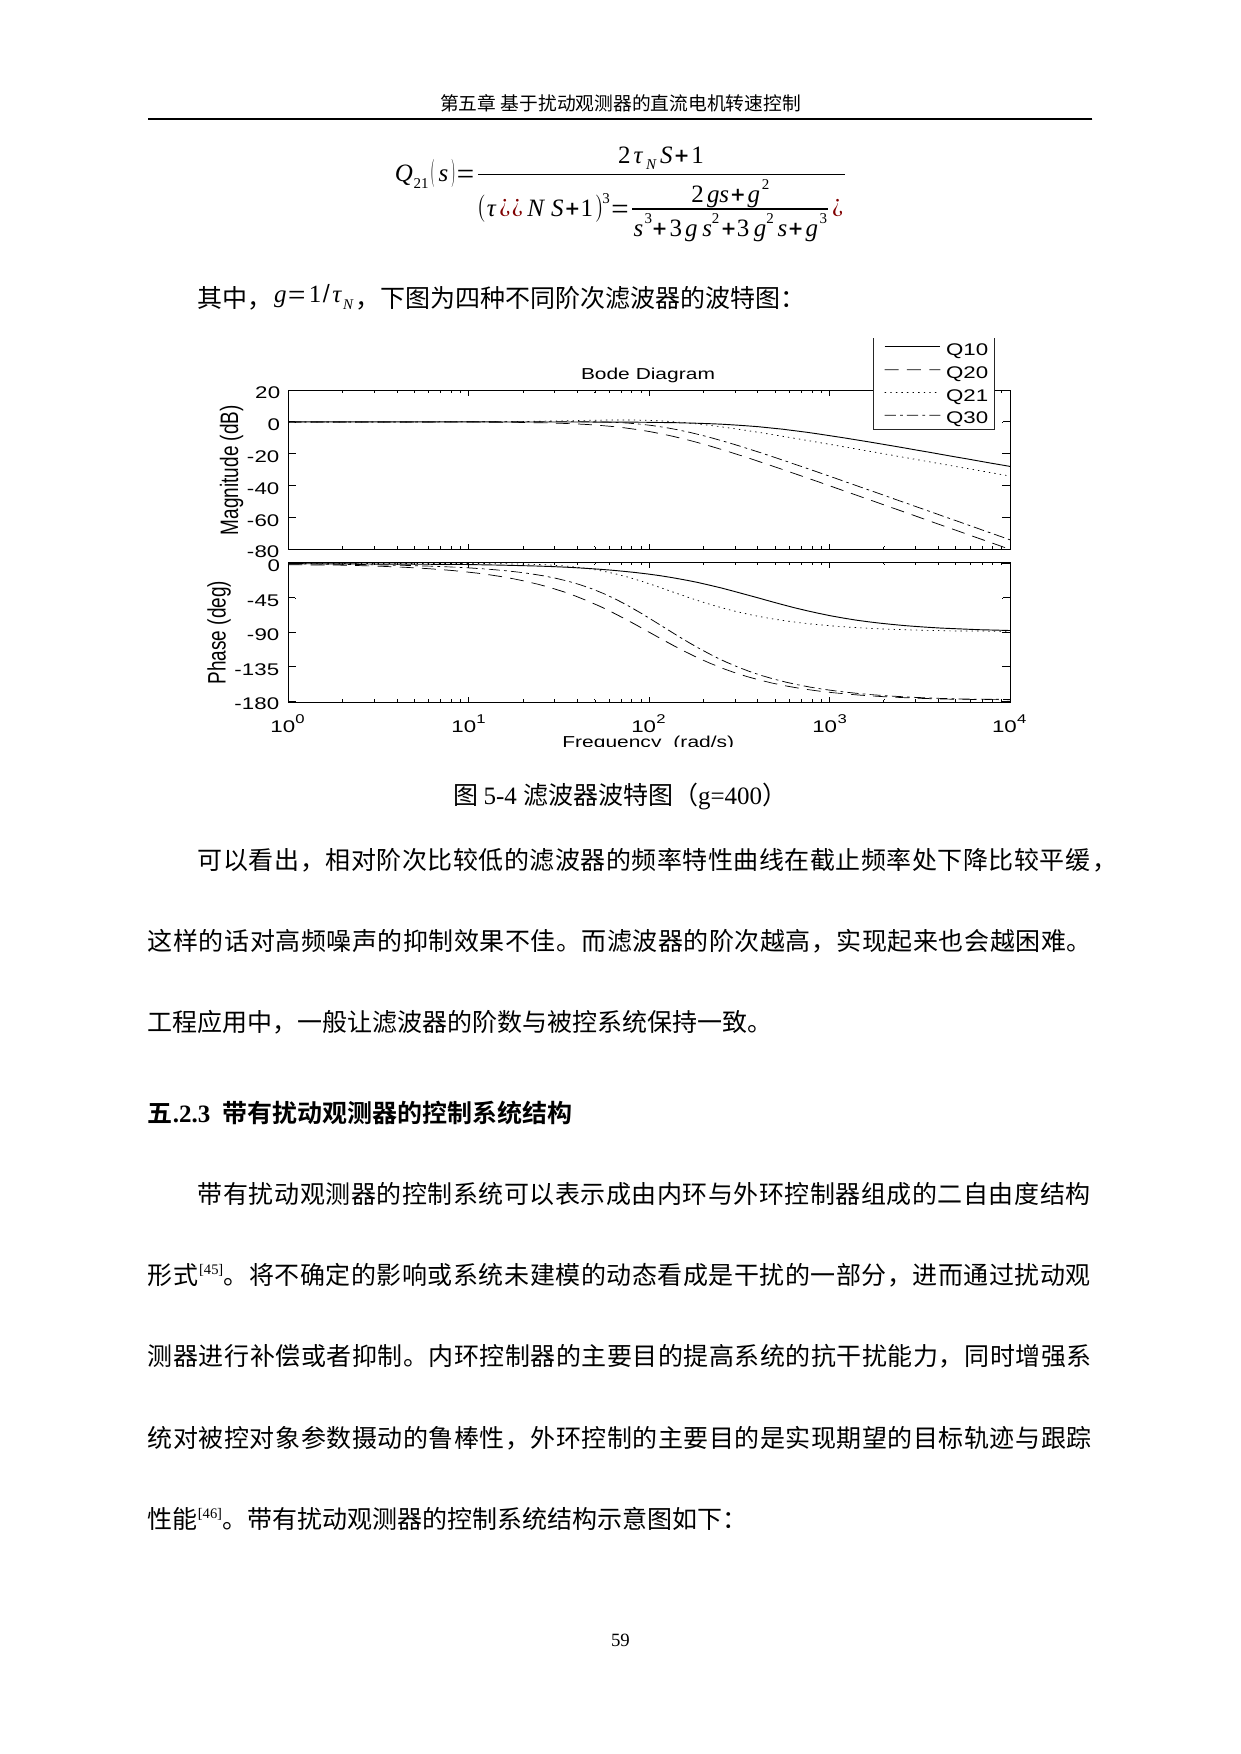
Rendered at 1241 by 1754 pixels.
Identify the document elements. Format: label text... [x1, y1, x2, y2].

text 图5-4 滤波器波特图（g=400） [148, 761, 1092, 826]
text 带有扰动观测器的控制系统可以表示成由内环与外环控制器组成的二自由度结构形式[45]。将不确定的影响或系统未建模的动态看成是干扰的一部分，进而通过扰动观测器进行补偿或者抑制。内环控制器的主要目的提高系统的抗干扰能力，同时增强系统对被控对象参数摄动的鲁棒性，外环控制的主要目的是实现期望的目标轨迹与跟踪性能[46]。带有扰动观测器的控制系统结构示意图如下： [148, 1160, 1092, 1550]
subtitle 带有扰动观测器的控制系统结构 [148, 1079, 1092, 1144]
text 可以看出，相对阶次比较低的滤波器的频率特性曲线在截止频率处下降比较平缓，这样的话对高频噪声的抑制效果不佳。而滤波器的阶次越高，实现起来也会越困难。工程应用中，一般让滤波器的阶数与被控系统保持一致。 [148, 826, 1092, 1053]
text 其中，，下图为四种不同阶次滤波器的波特图： [148, 264, 1092, 329]
